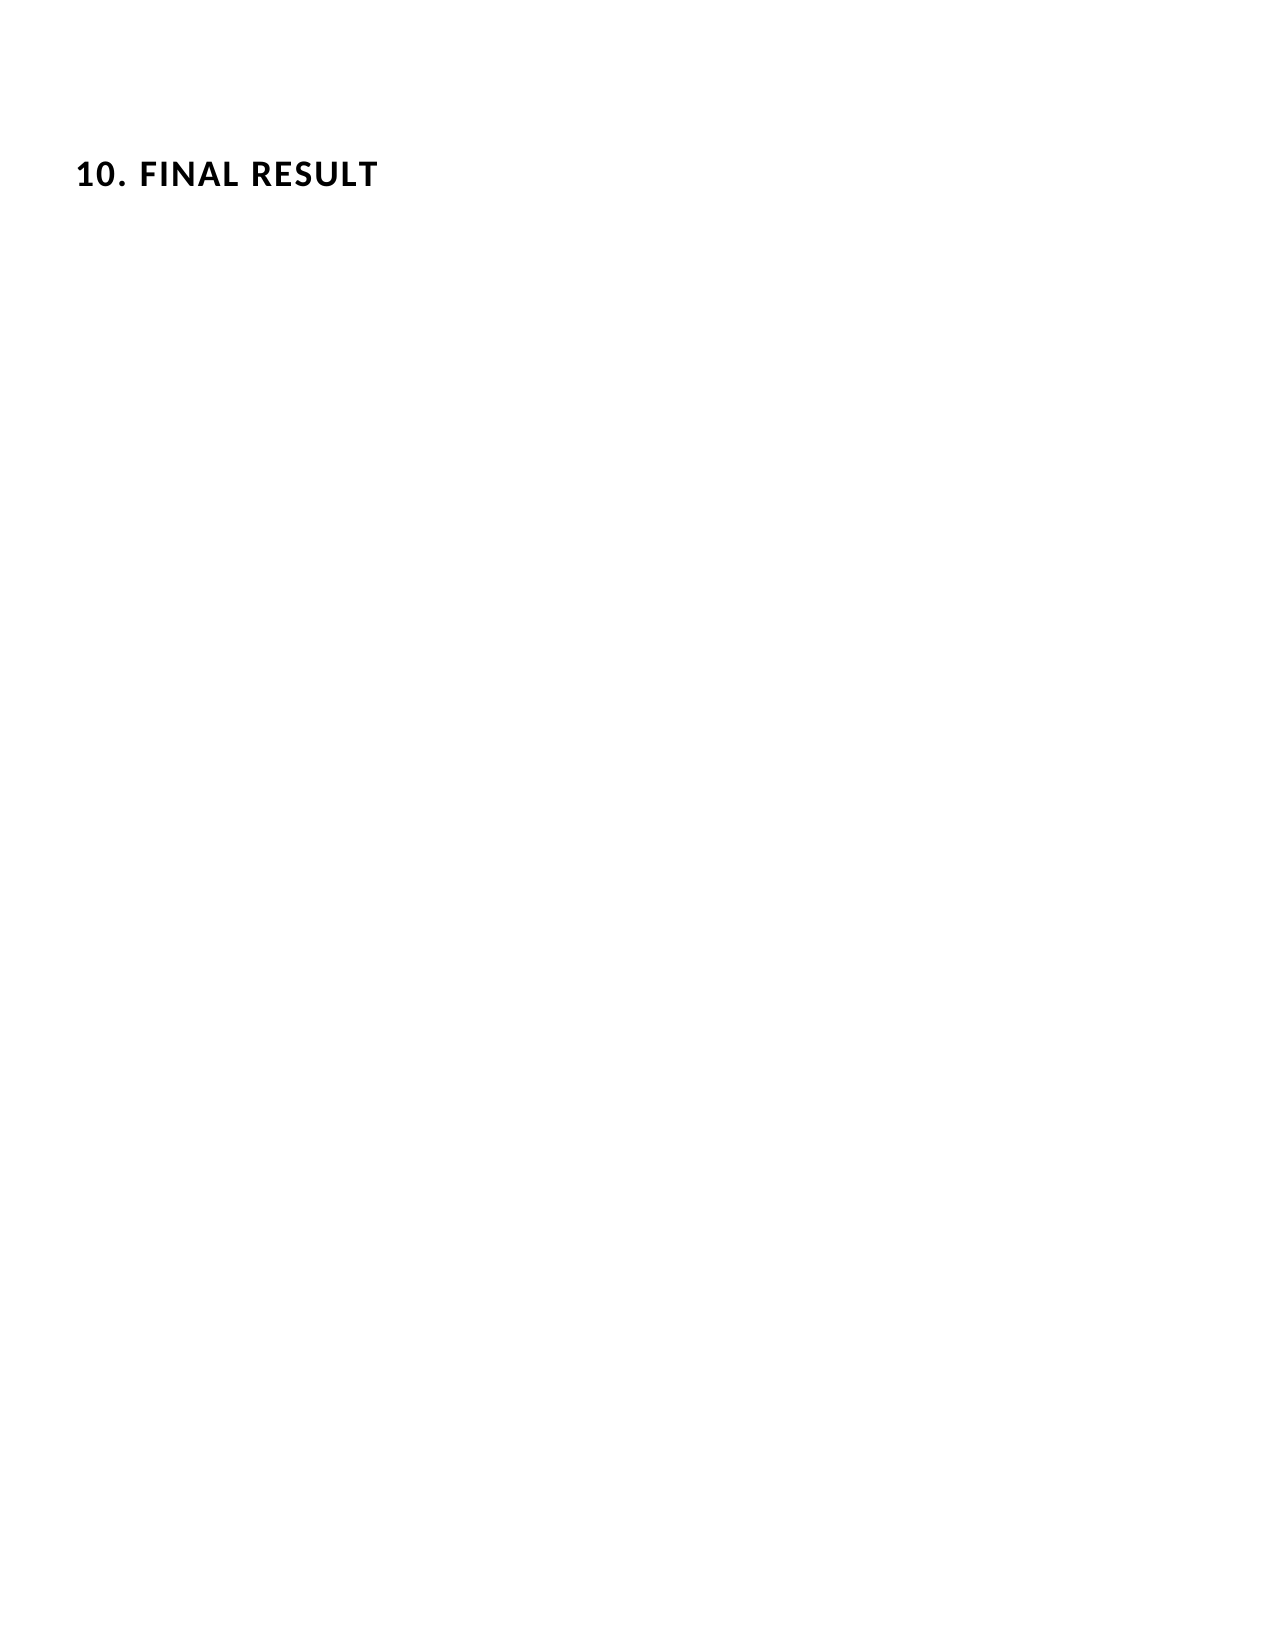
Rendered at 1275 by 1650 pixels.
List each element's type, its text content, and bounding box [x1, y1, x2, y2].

subtitle 10. FINAL RESULT [75, 150, 1237, 196]
